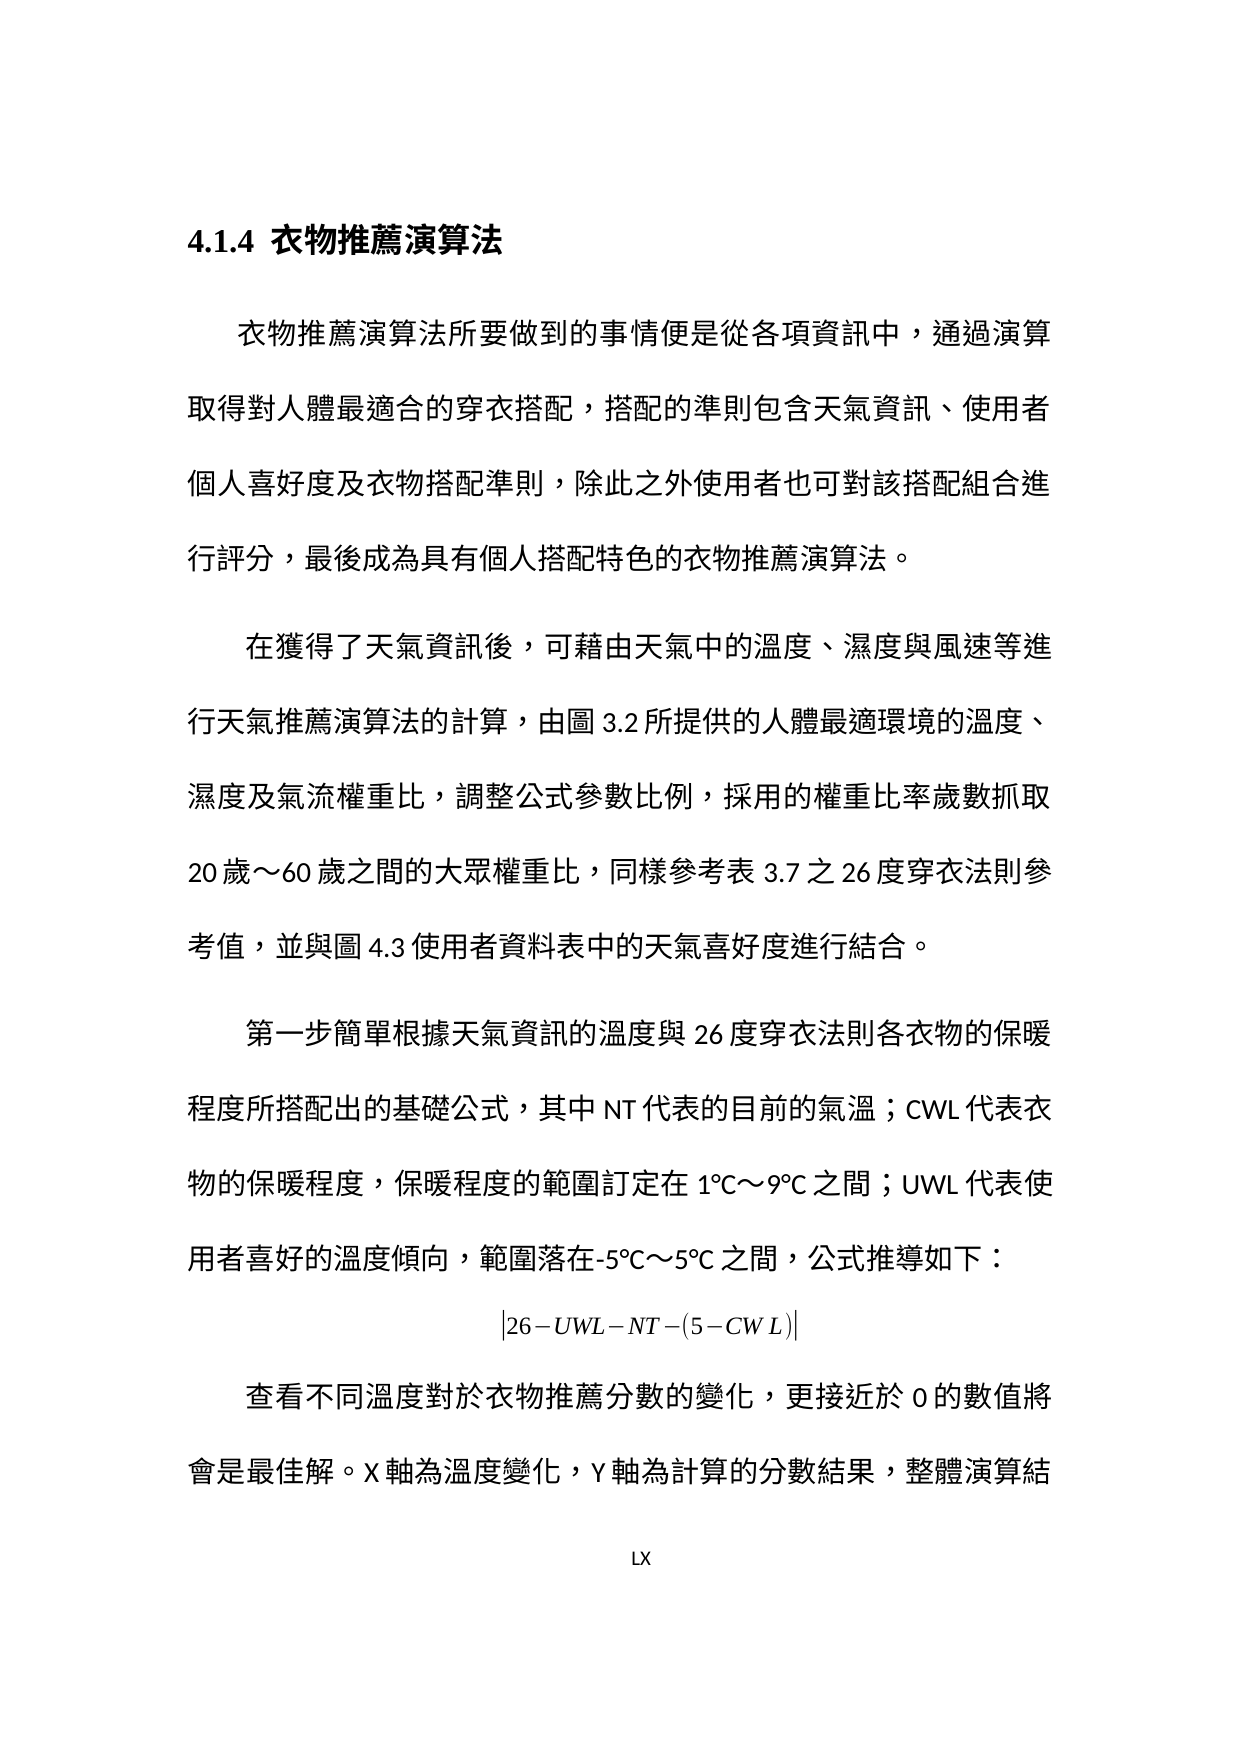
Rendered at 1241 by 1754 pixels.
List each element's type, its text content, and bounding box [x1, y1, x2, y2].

subtitle 衣物推薦演算法 [187, 201, 1053, 276]
text 第一步簡單根據天氣資訊的溫度與26度穿衣法則各衣物的保暖程度所搭配出的基礎公式，其中NT代表的目前的氣溫；CWL代表衣物的保暖程度，保暖程度的範圍訂定在1°C～9°C之間；UWL代表使用者喜好的溫度傾向，範圍落在-5°C～5°C之間，公式推導如下： [187, 994, 1053, 1294]
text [187, 1357, 1053, 1507]
text 衣物推薦演算法所要做到的事情便是從各項資訊中，通過演算取得對人體最適合的穿衣搭配，搭配的準則包含天氣資訊、使用者個人喜好度及衣物搭配準則，除此之外使用者也可對該搭配組合進行評分，最後成為具有個人搭配特色的衣物推薦演算法。 [187, 294, 1053, 594]
text 在獲得了天氣資訊後，可藉由天氣中的溫度、濕度與風速等進行天氣推薦演算法的計算，由圖3.2所提供的人體最適環境的溫度、濕度及氣流權重比，調整公式參數比例，採用的權重比率歲數抓取20歲～60歲之間的大眾權重比，同樣參考表3.7之26度穿衣法則參考值，並與圖4.3使用者資料表中的天氣喜好度進行結合。 [187, 607, 1053, 982]
